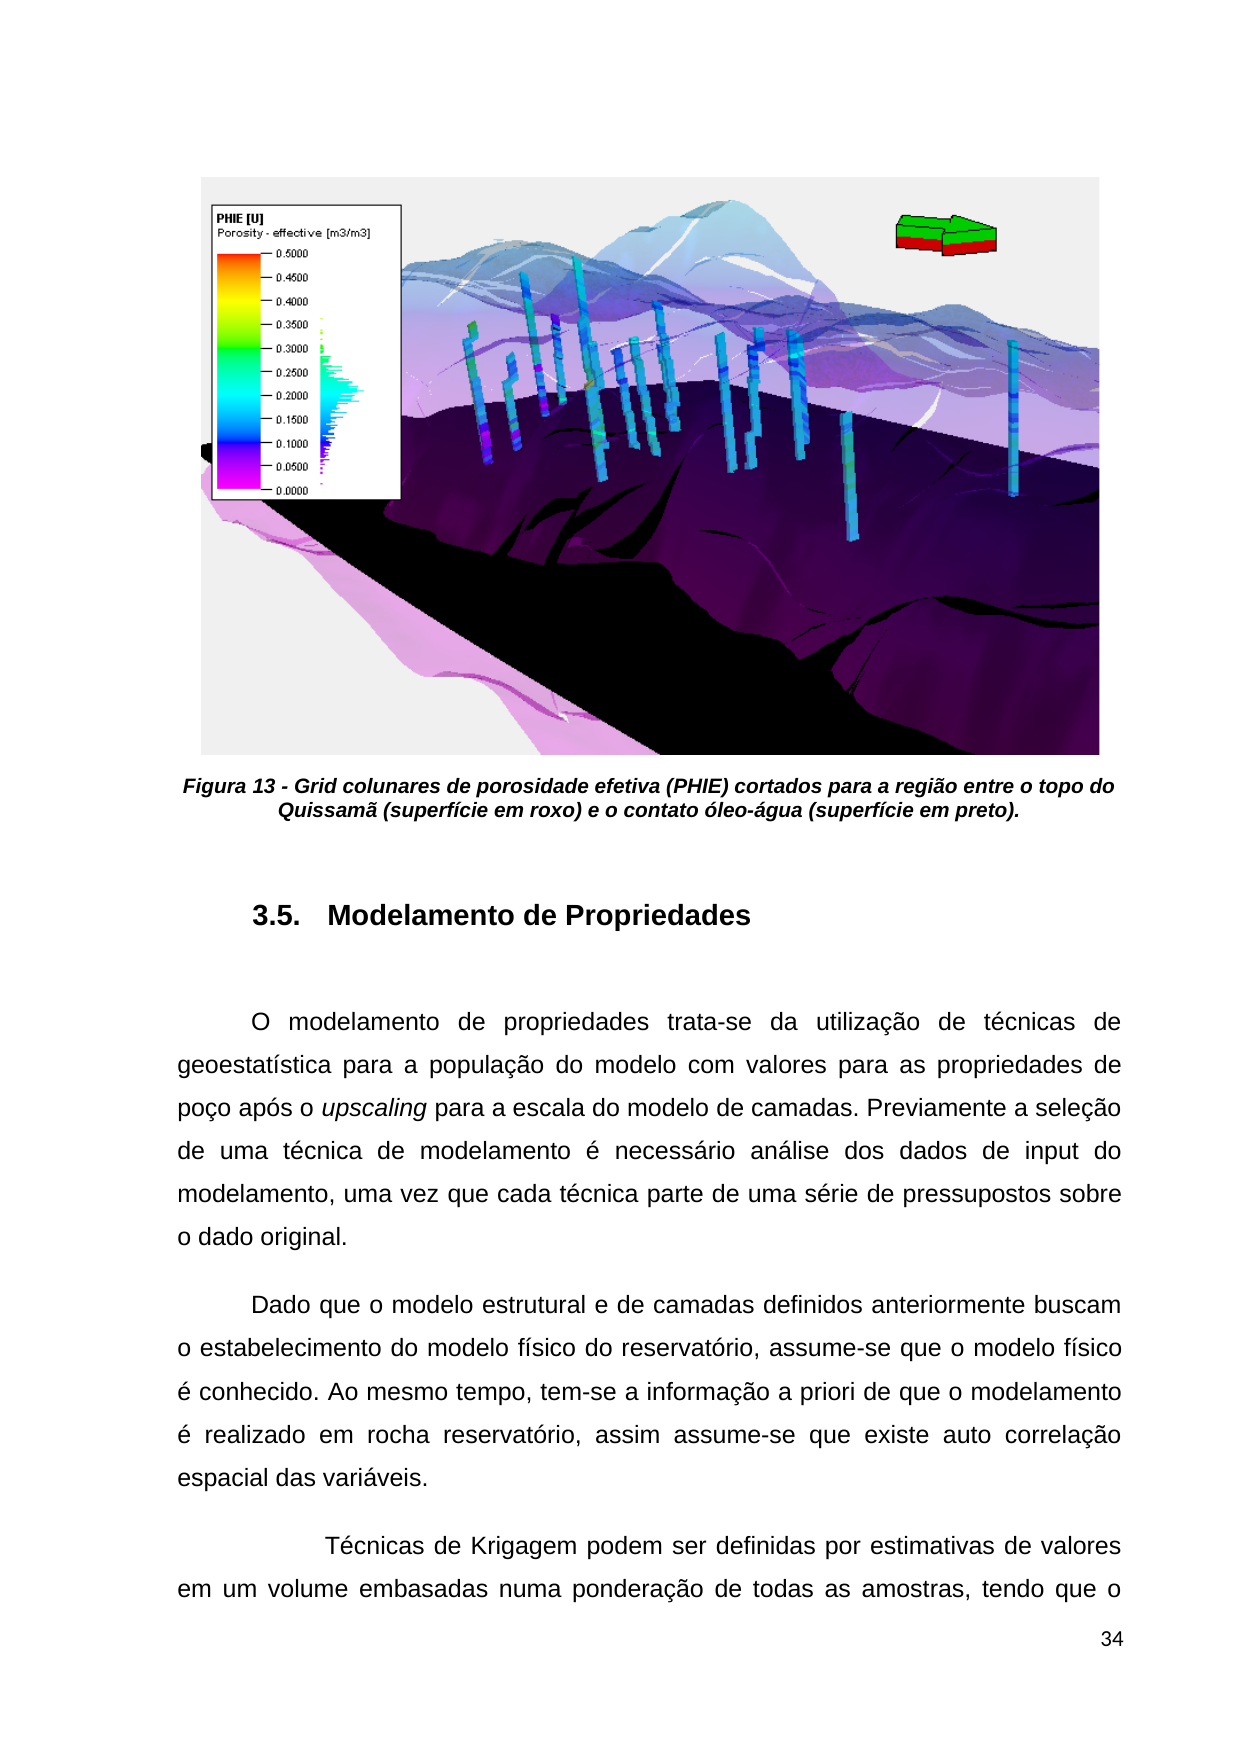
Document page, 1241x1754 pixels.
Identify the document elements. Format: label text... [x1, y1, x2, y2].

text O modelamento de propriedades trata-se da utilização de técnicas de geoestatística para a população do modelo com valores para as propriedades de poço após o upscaling para a escala do modelo de camadas. Previamente a seleção de uma técnica de modelamento é necessário análise dos dados de input do modelamento, uma vez que cada técnica parte de uma série de pressupostos sobre o dado original. [177, 1007, 1123, 1251]
text Dado que o modelo estrutural e de camadas definidos anteriormente buscam o estabelecimento do modelo físico do reservatório, assume-se que o modelo físico é conhecido. Ao mesmo tempo, tem-se a informação a priori de que o modelamento é realizado em rocha reservatório, assim assume-se que existe auto correlação espacial das variáveis. [177, 1290, 1123, 1492]
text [177, 1531, 1123, 1603]
picture [201, 177, 1100, 755]
text Figura 13 - Grid colunares de porosidade efetiva (PHIE) cortados para a região entre o topo do Quissamã (superfície em roxo) e o contato óleo-água (superfície em preto). [177, 774, 1123, 822]
list Modelamento de Propriedades [252, 898, 1123, 931]
